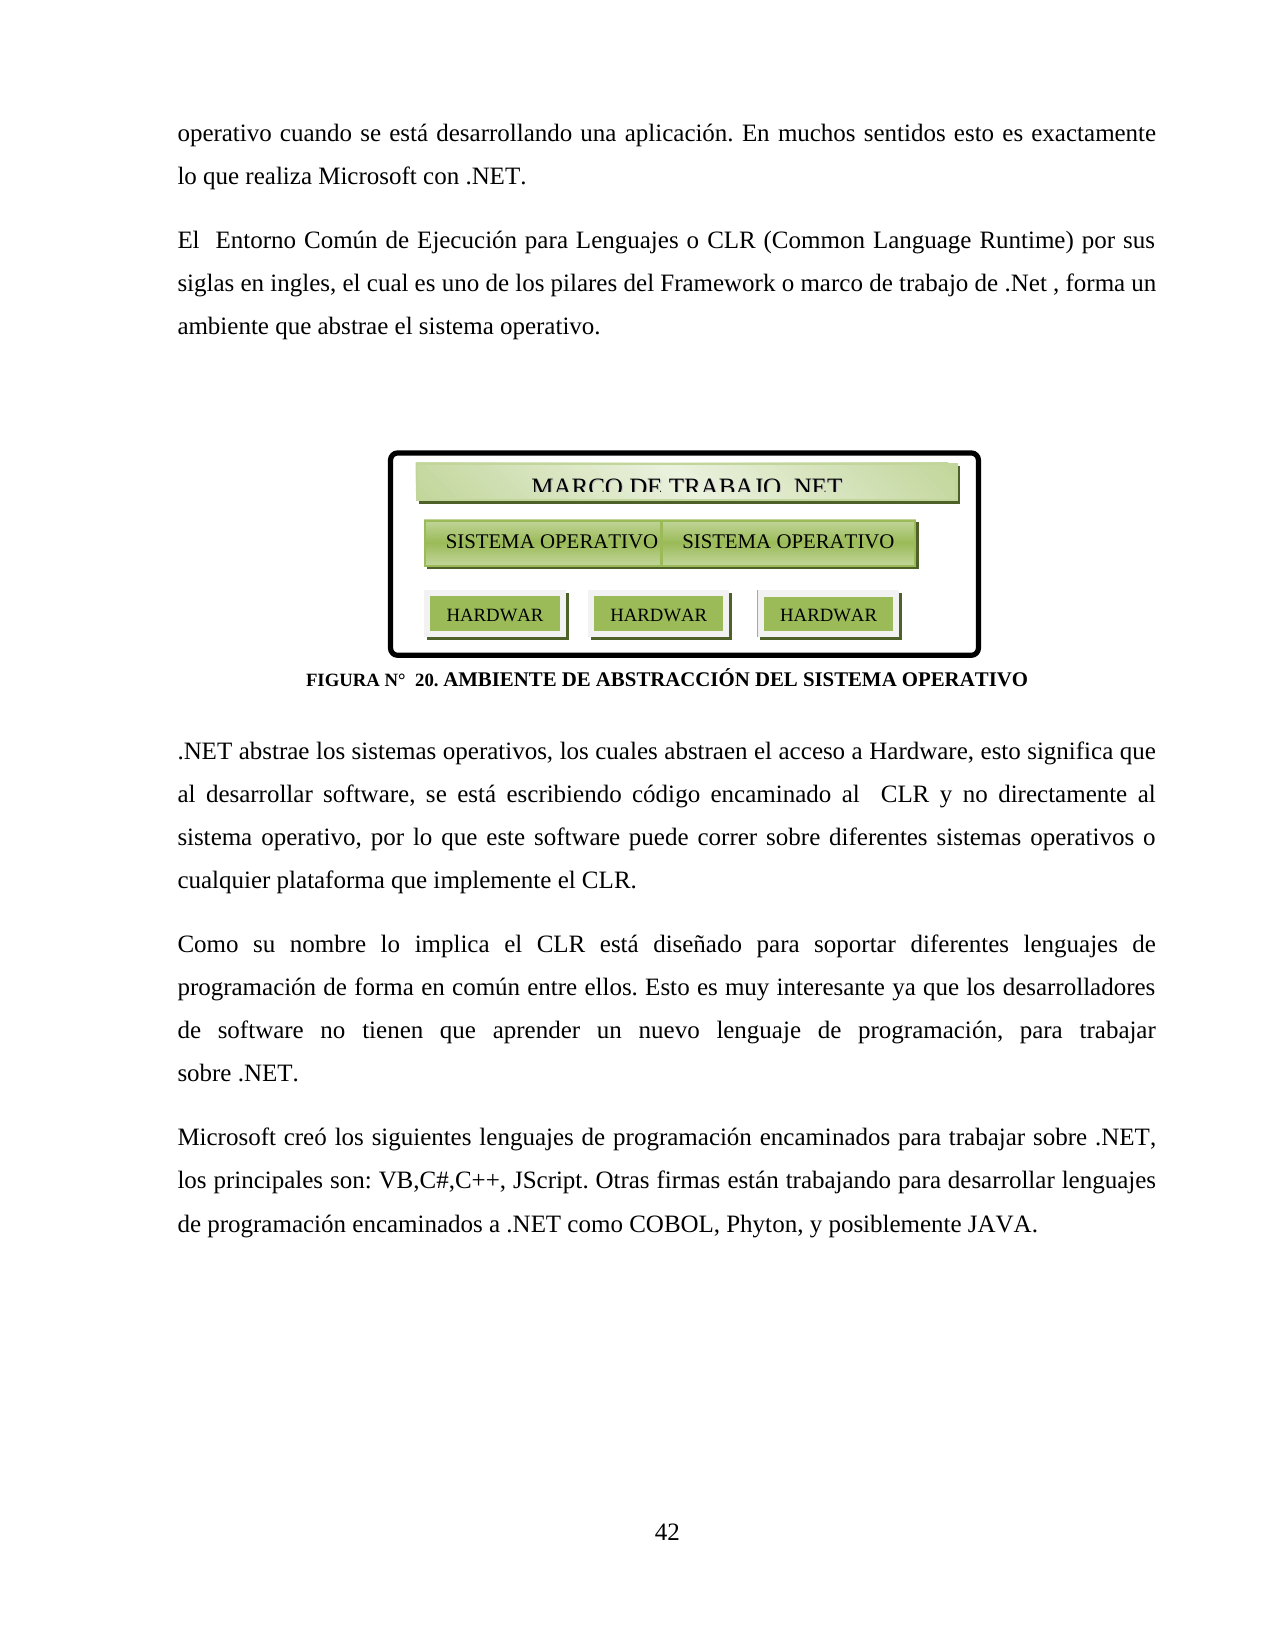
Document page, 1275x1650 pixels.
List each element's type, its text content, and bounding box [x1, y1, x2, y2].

text Microsoft creó los siguientes lenguajes de programación encaminados para trabajar sobre .NET, los principales son: VB,C#,C++, JScript. Otras firmas están trabajando para desarrollar lenguajes de programación encaminados a .NET como COBOL, Phyton, y posiblemente JAVA. [177, 1122, 1157, 1237]
text El Entorno Común de Ejecución para Lenguajes o CLR (Common Language Runtime) por sus siglas en ingles, el cual es uno de los pilares del Framework o marco de trabajo de .Net , forma un ambiente que abstrae el sistema operativo. [177, 225, 1157, 340]
text .NET abstrae los sistemas operativos, los cuales abstraen el acceso a Hardware, esto significa que al desarrollar software, se está escribiendo código encaminado al CLR y no directamente al sistema operativo, por lo que este software puede correr sobre diferentes sistemas operativos o cualquier plataforma que implemente el CLR. [177, 736, 1157, 894]
text Como su nombre lo implica el CLR está diseñado para soportar diferentes lenguajes de programación de forma en común entre ellos. Esto es muy interesante ya que los desarrolladores de software no tienen que aprender un nuevo lenguaje de programación, para trabajar sobre .NET. [177, 929, 1157, 1087]
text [177, 118, 1157, 190]
